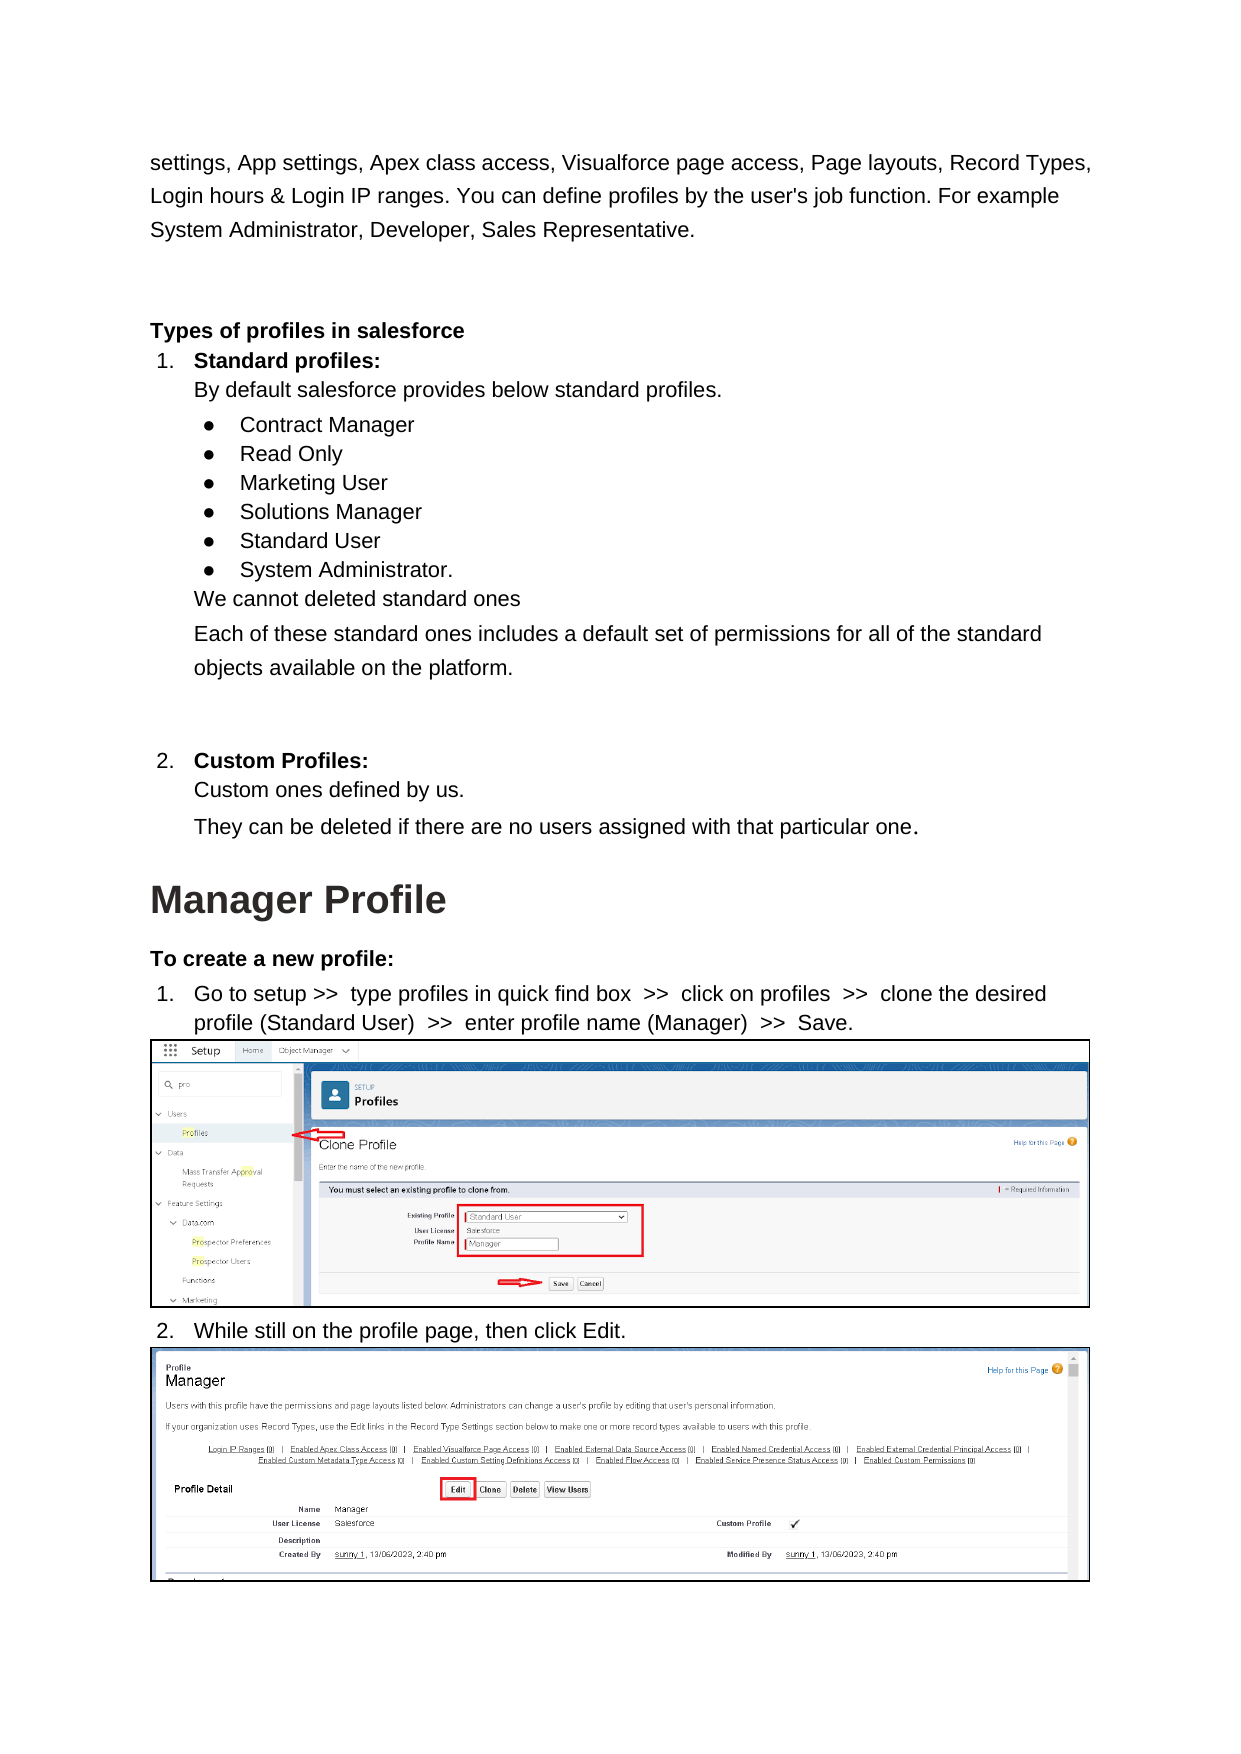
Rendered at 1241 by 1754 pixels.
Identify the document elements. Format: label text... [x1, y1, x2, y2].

list Solutions Manager [202, 499, 1090, 524]
list Contract Manager [202, 412, 1090, 437]
text To create a new profile: [150, 946, 1090, 972]
list Read Only [202, 441, 1090, 466]
list Custom Profiles: [156, 748, 1090, 773]
list Go to setup >> type profiles in quick find box >> click on profiles >> clone the desired profile (Standard User) >> enter profile name (Manager) >> Save. [156, 981, 1090, 1035]
list Standard profiles: [156, 348, 1090, 373]
list System Administrator. [202, 557, 1090, 582]
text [150, 150, 1094, 242]
text They can be deleted if there are no users assigned with that particular one. [194, 811, 1090, 840]
text Each of these standard ones includes a default set of permissions for all of the standard objects available on the platform. [194, 620, 1090, 680]
subtitle Manager Profile [150, 876, 1090, 922]
list Marketing User [202, 470, 1090, 495]
text Types of profiles in salesforce [150, 318, 1090, 343]
list While still on the profile page, then click Edit. [156, 1318, 1090, 1343]
picture [152, 1348, 1089, 1580]
picture [152, 1041, 1089, 1306]
text By default salesforce provides below standard profiles. [194, 377, 1090, 402]
text We cannot deleted standard ones [194, 586, 1090, 611]
list Standard User [202, 528, 1090, 553]
text Custom ones defined by us. [194, 777, 1090, 802]
